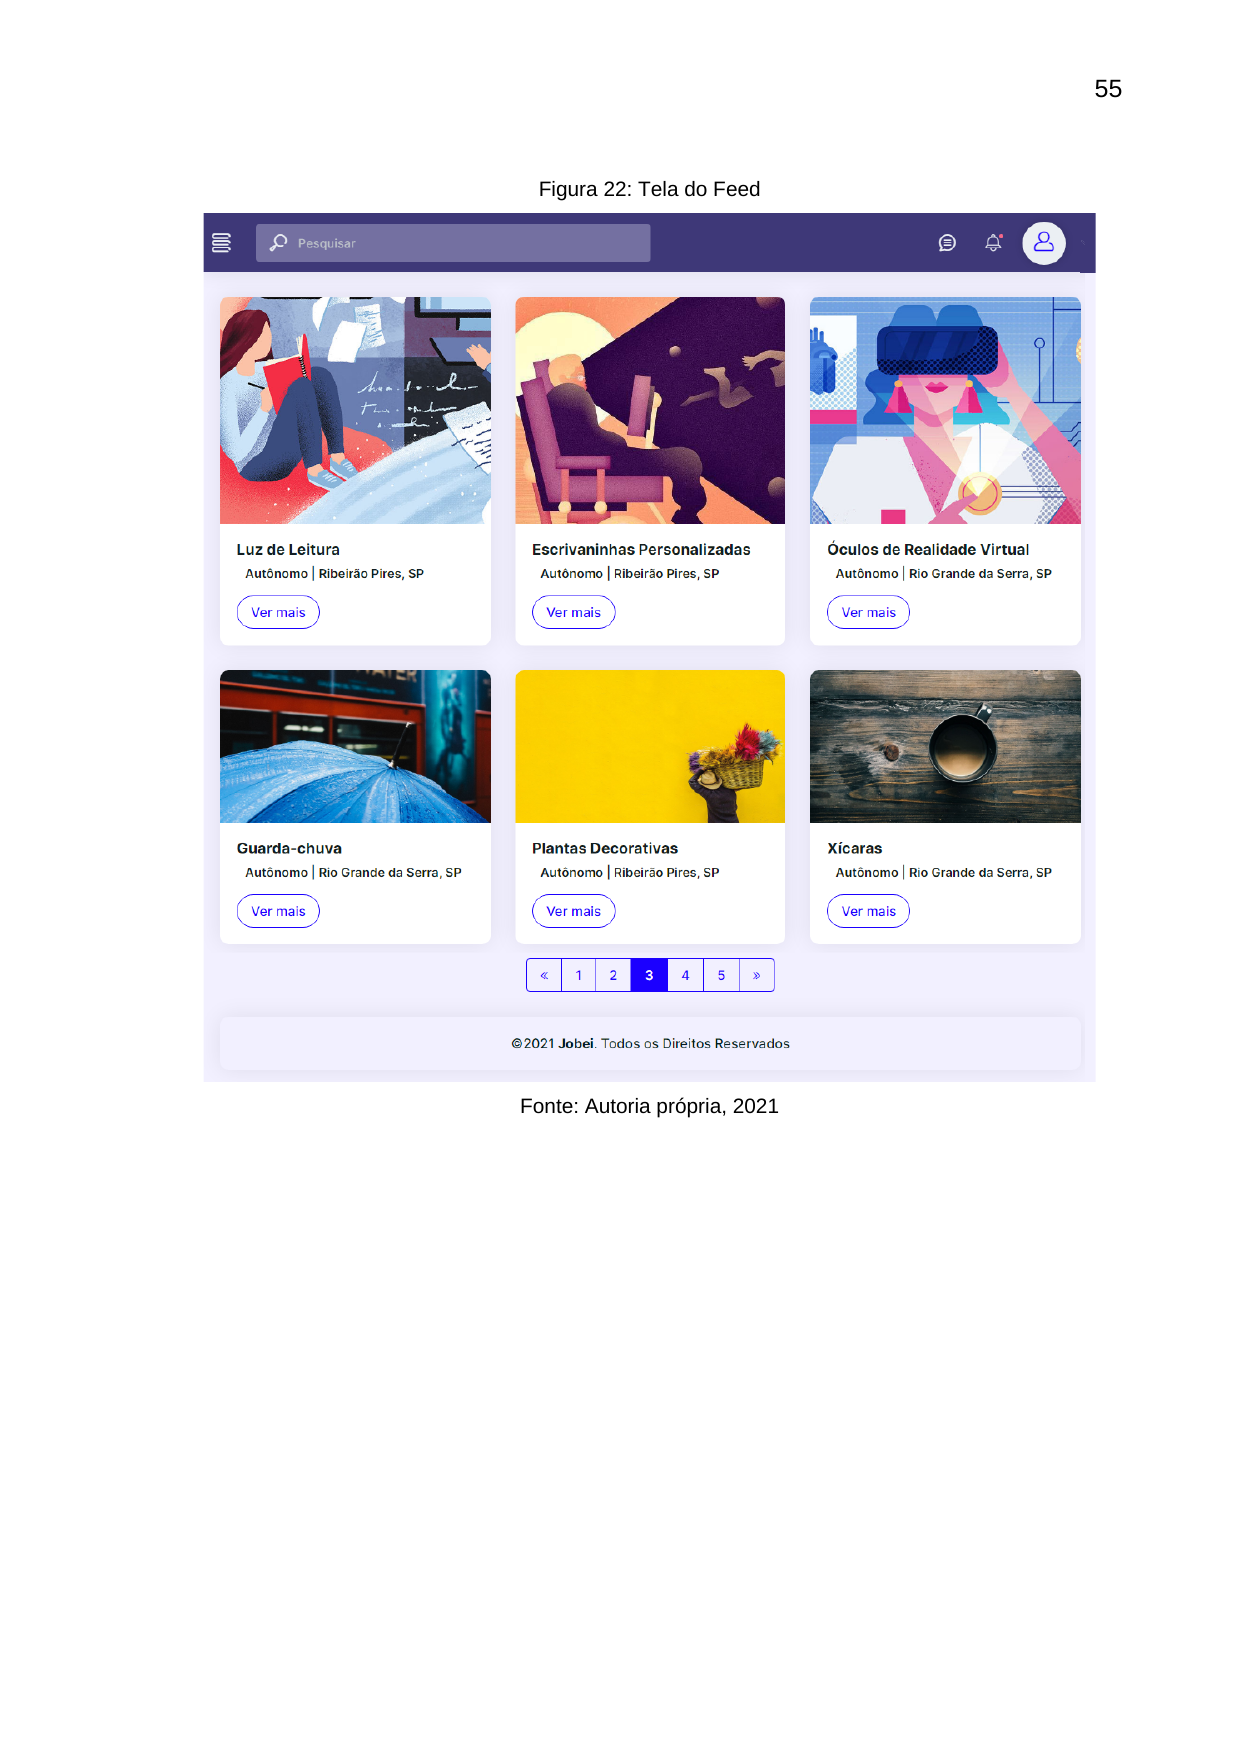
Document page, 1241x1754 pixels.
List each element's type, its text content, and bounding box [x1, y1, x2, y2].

picture [203, 213, 1096, 1082]
text Figura 22: Tela do Feed [177, 177, 1122, 201]
text Fonte: Autoria própria, 2021 [177, 1094, 1122, 1118]
